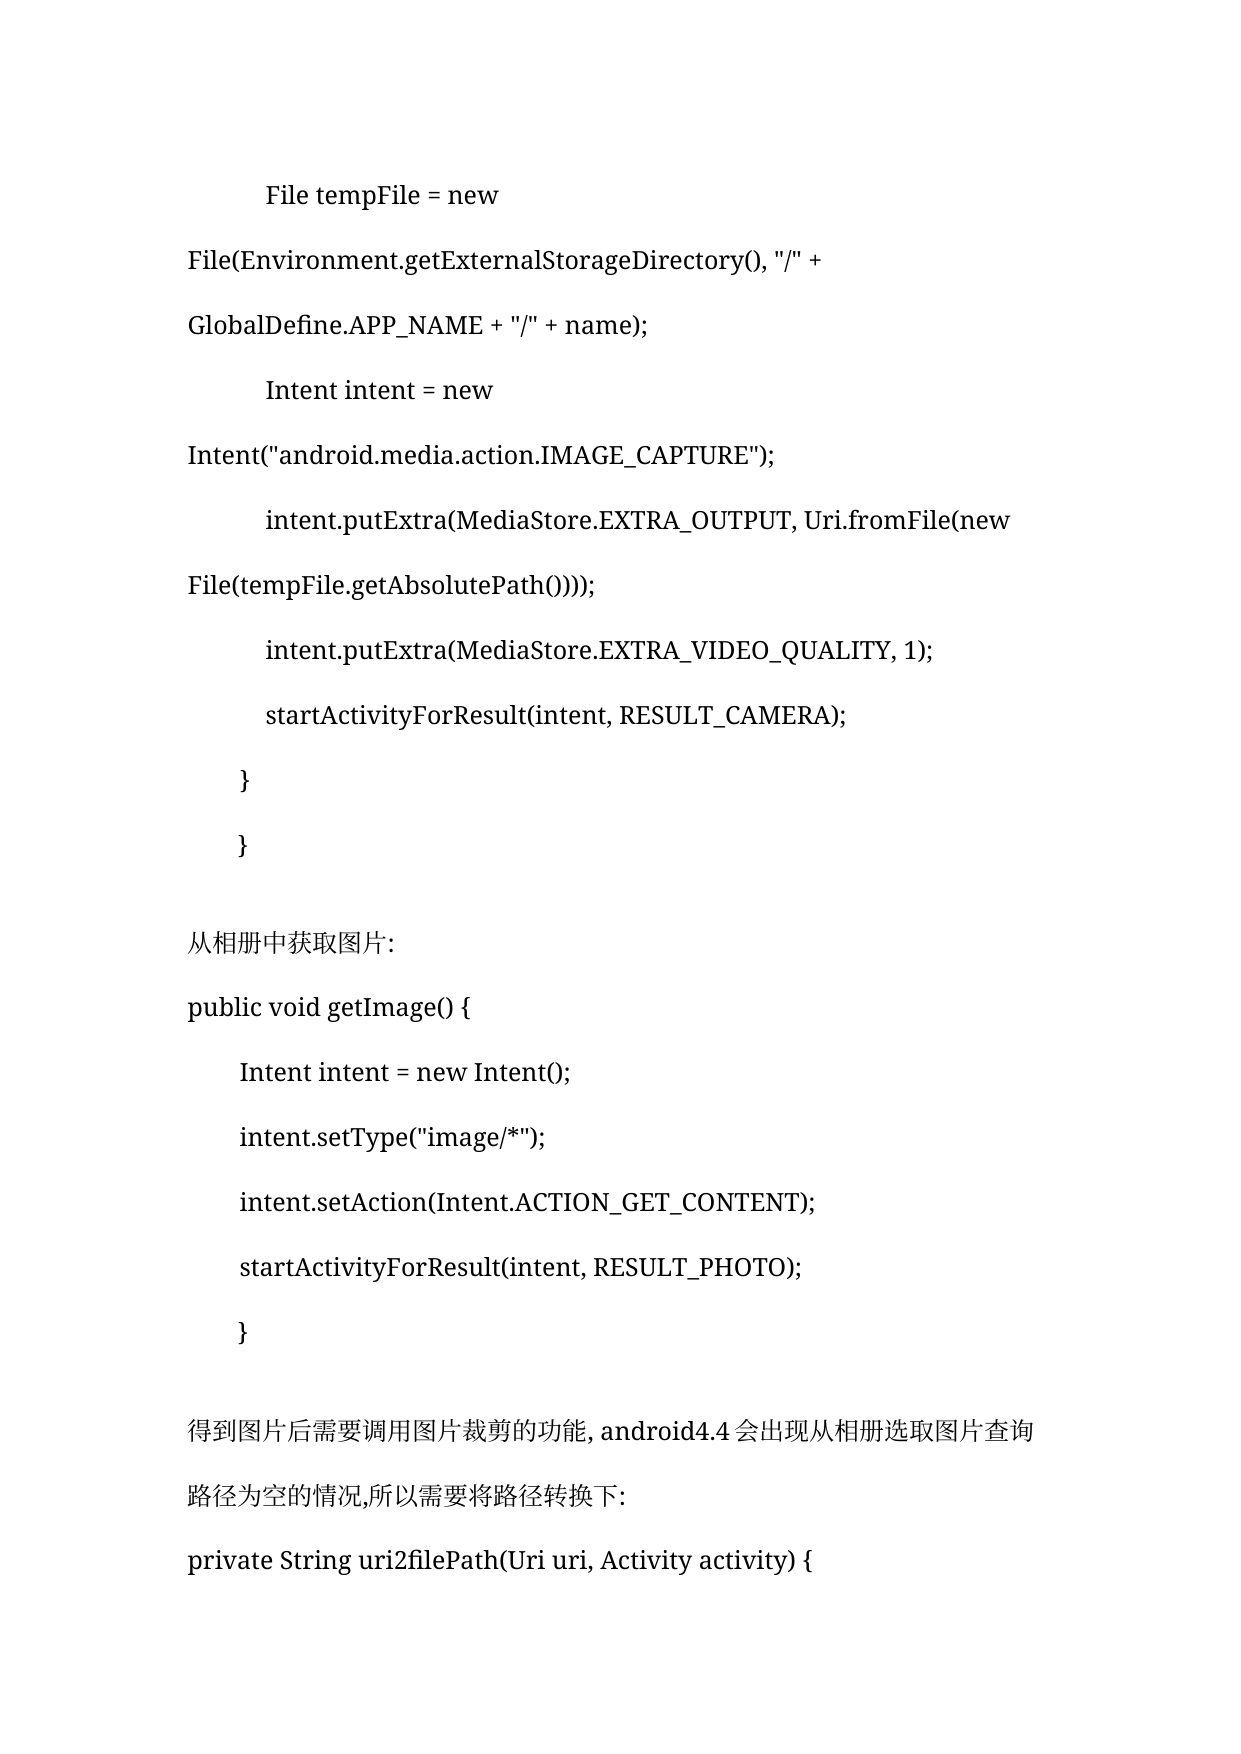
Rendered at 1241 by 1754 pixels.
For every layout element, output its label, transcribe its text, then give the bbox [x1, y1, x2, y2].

text } [187, 1299, 1053, 1364]
text File tempFile = new File(Environment.getExternalStorageDirectory(), "/" + GlobalDefine.APP_NAME + "/" + name); [187, 162, 1053, 357]
text intent.setType("image/*"); [187, 1104, 1053, 1169]
text private String uri2filePath(Uri uri, Activity activity) { [187, 1527, 1053, 1592]
text Intent intent = new Intent("android.media.action.IMAGE_CAPTURE"); [187, 357, 1053, 487]
text intent.putExtra(MediaStore.EXTRA_OUTPUT, Uri.fromFile(new File(tempFile.getAbsolutePath()))); [187, 487, 1053, 617]
text public void getImage() { [187, 974, 1053, 1039]
text intent.putExtra(MediaStore.EXTRA_VIDEO_QUALITY, 1); [187, 617, 1053, 682]
text 从相册中获取图片: [187, 909, 1053, 974]
text startActivityForResult(intent, RESULT_PHOTO); [187, 1234, 1053, 1299]
text intent.setAction(Intent.ACTION_GET_CONTENT); [187, 1169, 1053, 1234]
text Intent intent = new Intent(); [187, 1039, 1053, 1104]
text } [187, 812, 1053, 877]
text 得到图片后需要调用图片裁剪的功能, android4.4会出现从相册选取图片查询路径为空的情况,所以需要将路径转换下: [187, 1397, 1053, 1527]
text startActivityForResult(intent, RESULT_CAMERA); [187, 682, 1053, 747]
text } [187, 747, 1053, 812]
